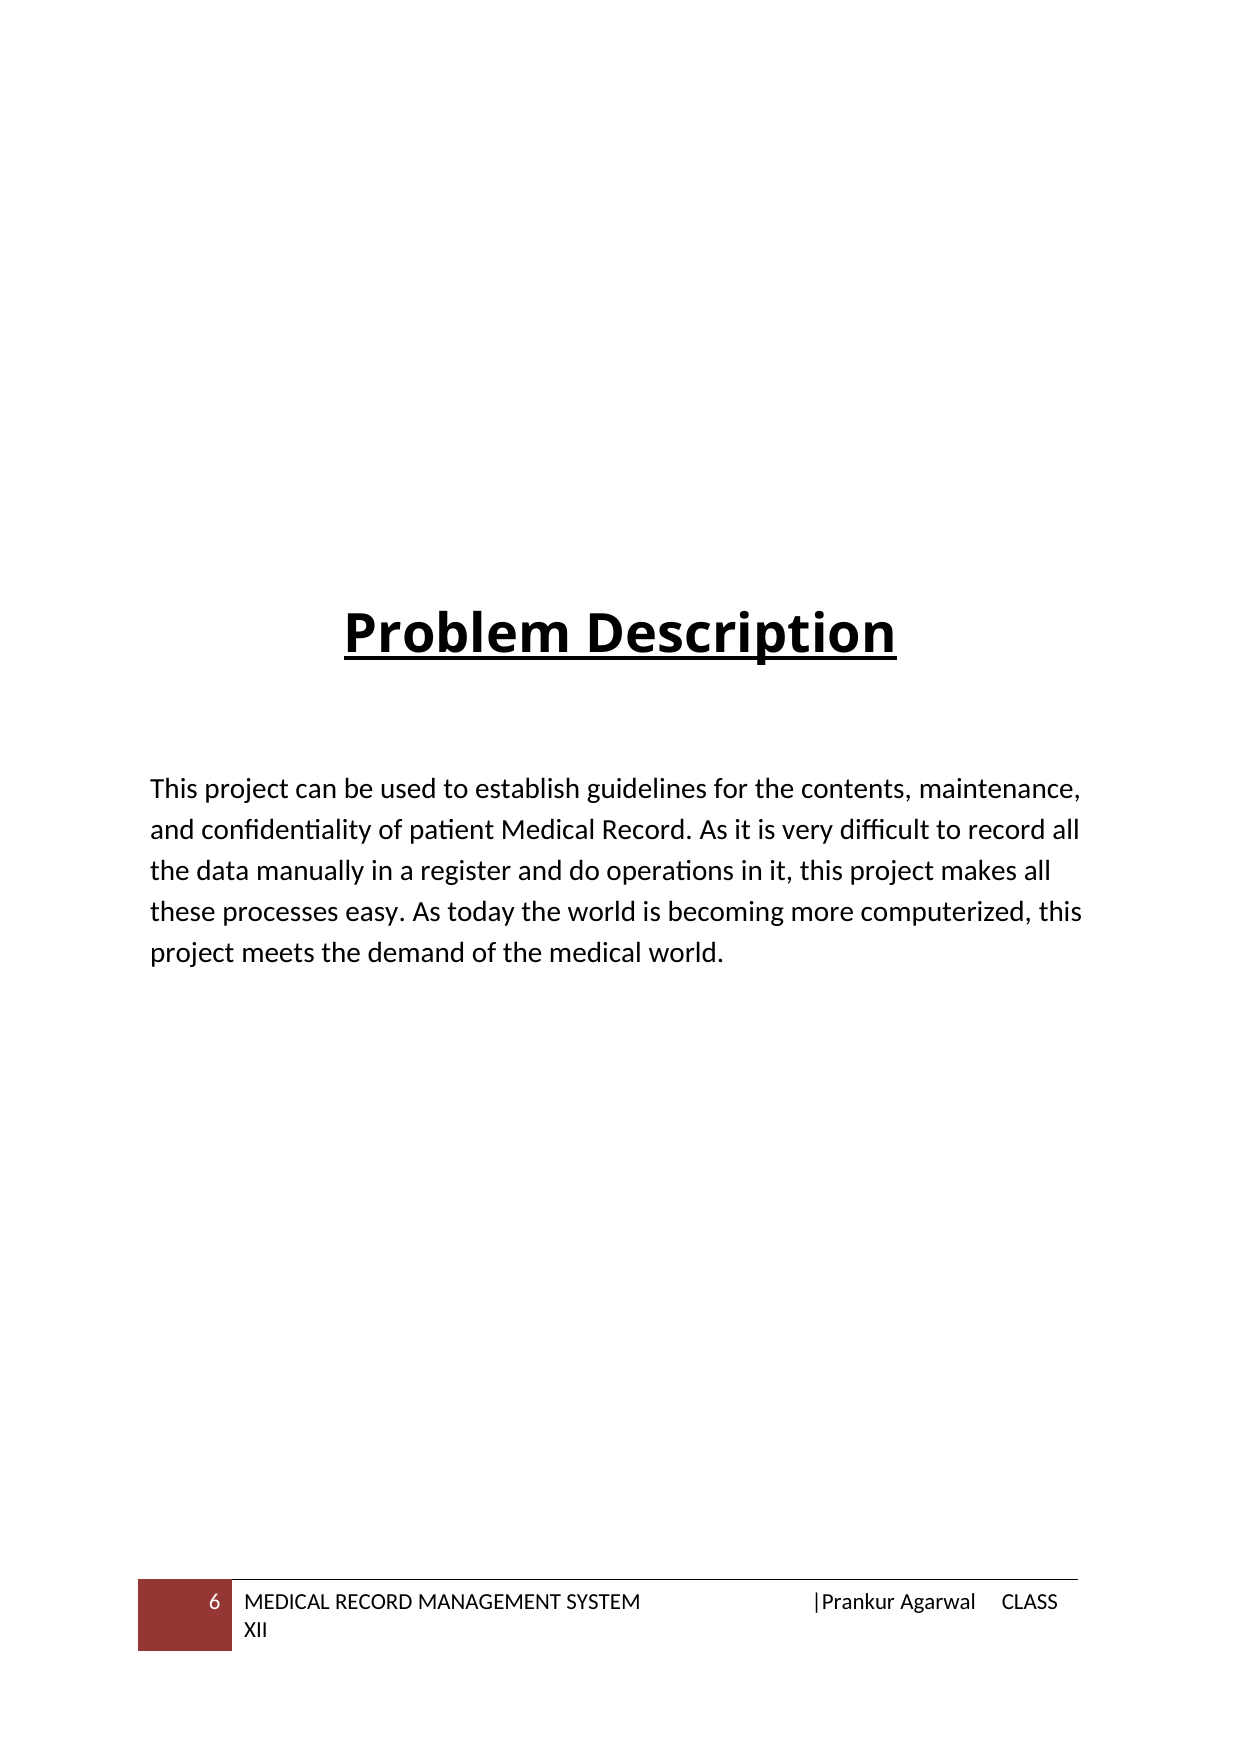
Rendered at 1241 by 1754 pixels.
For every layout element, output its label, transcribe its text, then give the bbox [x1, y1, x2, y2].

text Problem Description [150, 594, 1090, 668]
text This project can be used to establish guidelines for the contents, maintenance, and confidentiality of patient Medical Record. As it is very difficult to record all the data manually in a register and do operations in it, this project makes all these processes easy. As today the world is becoming more computerized, this project meets the demand of the medical world. [150, 770, 1090, 969]
